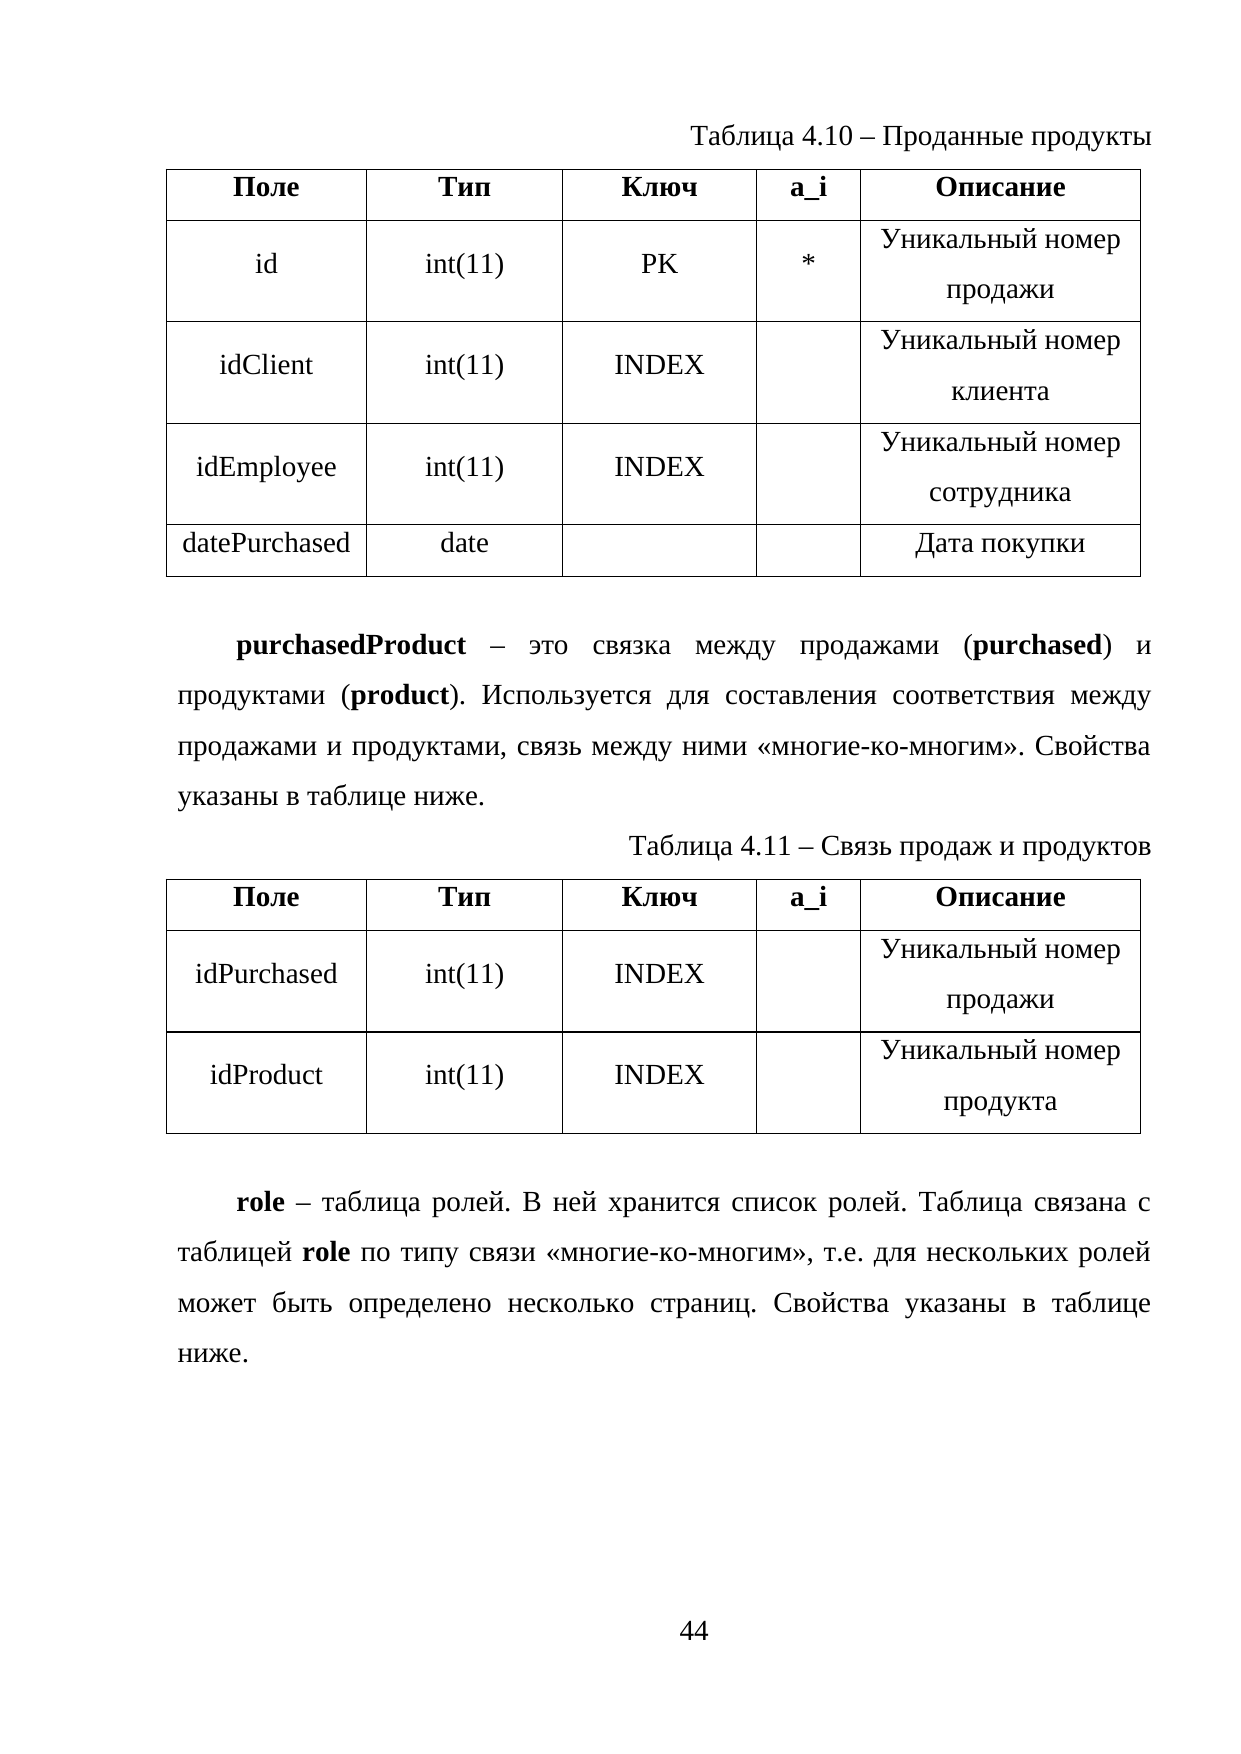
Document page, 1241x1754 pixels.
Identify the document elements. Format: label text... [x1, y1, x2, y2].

table_cell INDEX [563, 931, 756, 1031]
table_header Ключ [563, 170, 756, 220]
table_header Ключ [563, 880, 756, 930]
table_header Поле [167, 880, 366, 930]
table_cell [757, 525, 860, 576]
table_cell Уникальный номер продукта [861, 1033, 1140, 1133]
table_cell INDEX [563, 322, 756, 423]
table_cell [757, 1033, 860, 1133]
text purchasedProduct – это связка между продажами (purchased) и продуктами (product). Используется для составления соответствия между продажами и продуктами, связь между ними «многие-ко-многим». Свойства указаны в таблице ниже. [177, 627, 1152, 811]
table_header Описание [861, 170, 1140, 220]
table_cell idEmployee [167, 424, 366, 524]
table_cell Уникальный номер продажи [861, 221, 1140, 321]
table_cell Уникальный номер продажи [861, 931, 1140, 1031]
table_cell [563, 525, 756, 576]
table_cell Уникальный номер сотрудника [861, 424, 1140, 524]
table_cell idClient [167, 322, 366, 423]
table_header a_i [757, 170, 860, 220]
table_header a_i [757, 880, 860, 930]
table_cell [757, 322, 860, 423]
text role – таблица ролей. В ней хранится список ролей. Таблица связана с таблицей role по типу связи «многие-ко-многим», т.е. для нескольких ролей может быть определено несколько страниц. Свойства указаны в таблице ниже. [177, 1184, 1152, 1369]
table_cell int(11) [367, 221, 562, 321]
table_cell Уникальный номер клиента [861, 322, 1140, 423]
table_header Описание [861, 880, 1140, 930]
table_cell INDEX [563, 424, 756, 524]
table_cell id [167, 221, 366, 321]
table_cell datePurchased [167, 525, 366, 576]
table_cell date [367, 525, 562, 576]
table_header Тип [367, 170, 562, 220]
table_header Тип [367, 880, 562, 930]
table_cell int(11) [367, 931, 562, 1031]
table_cell int(11) [367, 424, 562, 524]
table_cell PK [563, 221, 756, 321]
table_cell [757, 931, 860, 1031]
table_cell Дата покупки [861, 525, 1140, 576]
table_cell idProduct [167, 1033, 366, 1133]
table_cell idPurchased [167, 931, 366, 1031]
table_cell [757, 424, 860, 524]
table_cell int(11) [367, 322, 562, 423]
table_cell int(11) [367, 1033, 562, 1133]
table_cell * [757, 221, 860, 321]
table_header Поле [167, 170, 366, 220]
table_cell INDEX [563, 1033, 756, 1133]
